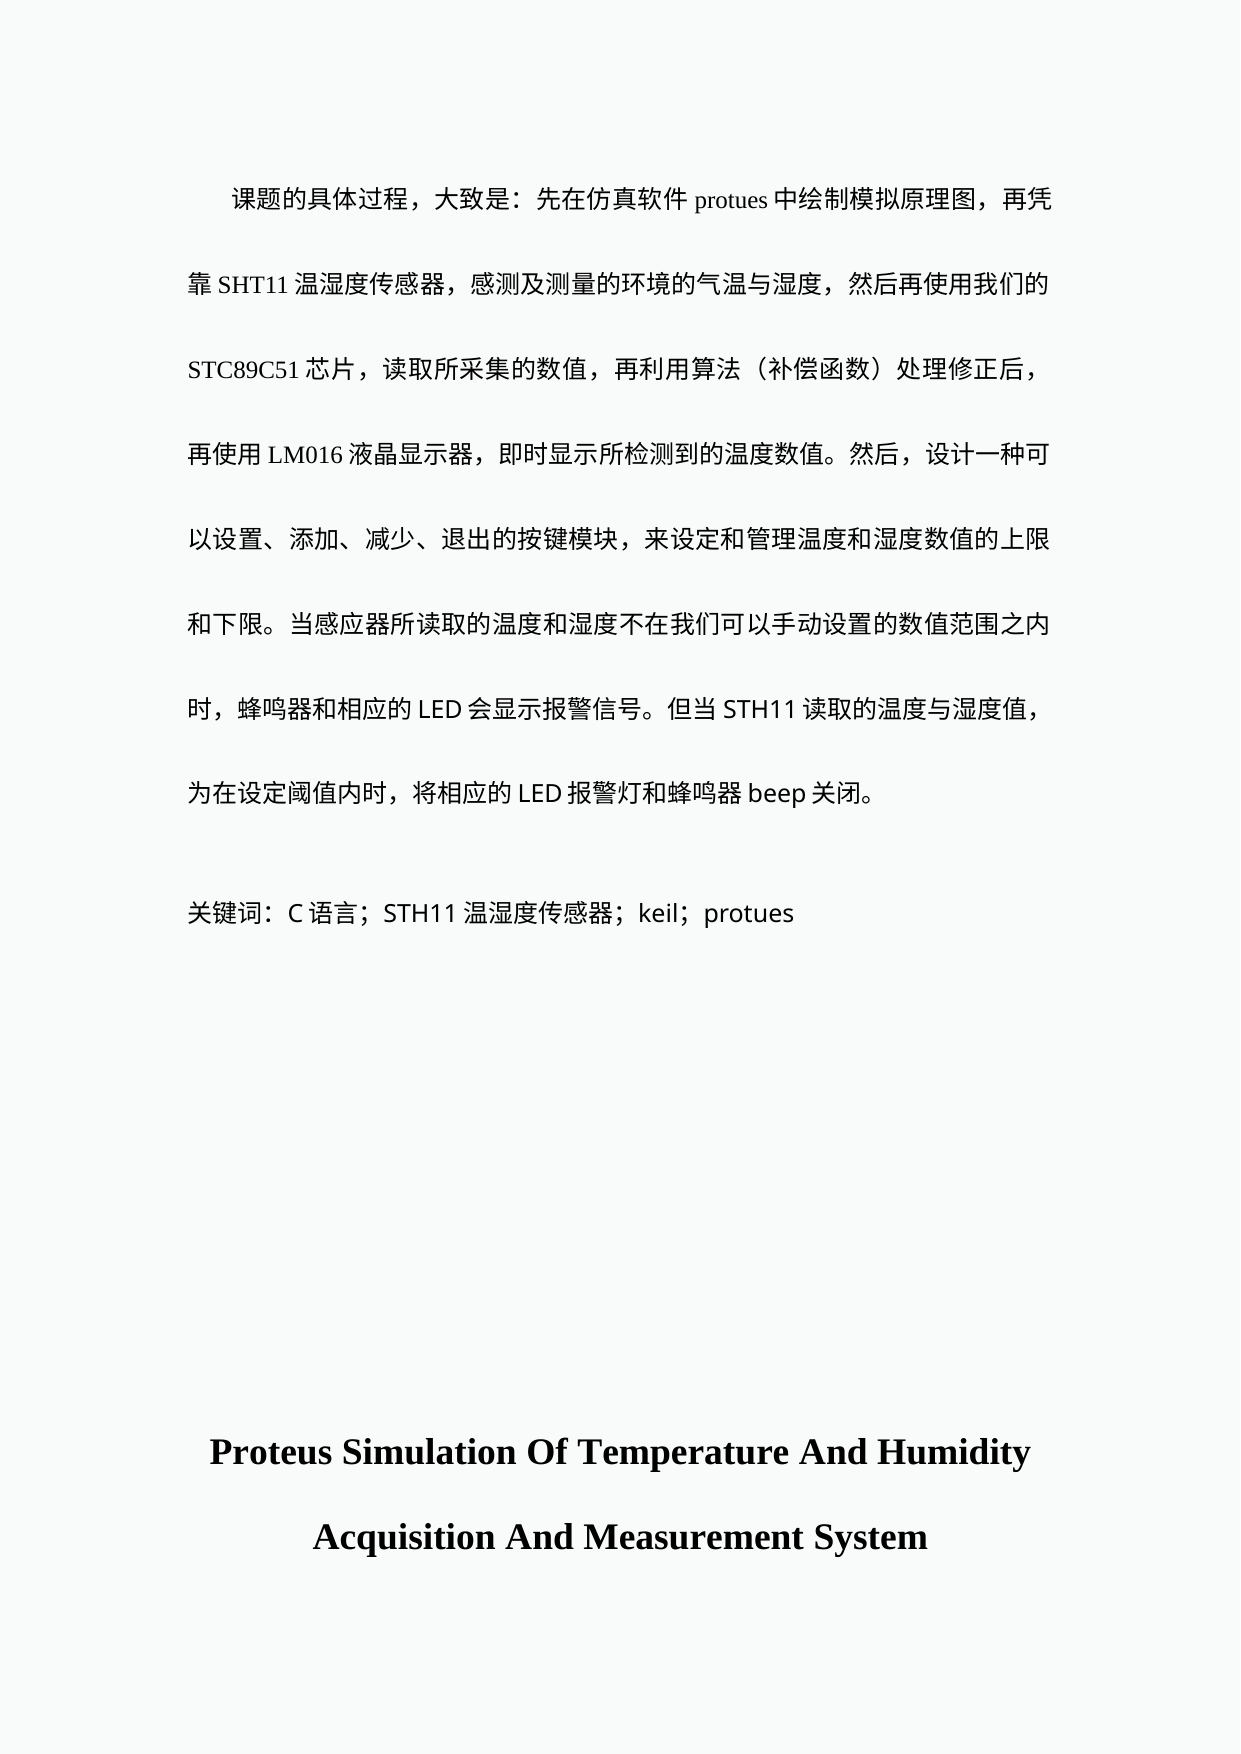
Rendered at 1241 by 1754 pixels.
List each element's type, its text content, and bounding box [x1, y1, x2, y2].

text 课题的具体过程，大致是：先在仿真软件protues中绘制模拟原理图，再凭靠SHT11温湿度传感器，感测及测量的环境的气温与湿度，然后再使用我们的STC89C51芯片，读取所采集的数值，再利用算法（补偿函数）处理修正后，再使用LM016液晶显示器，即时显示所检测到的温度数值。然后，设计一种可以设置、添加、减少、退出的按键模块，来设定和管理温度和湿度数值的上限和下限。当感应器所读取的温度和湿度不在我们可以手动设置的数值范围之内时，蜂鸣器和相应的LED会显示报警信号。但当STH11读取的温度与湿度值，为在设定阈值内时，将相应的LED报警灯和蜂鸣器beep关闭。 [187, 164, 1053, 826]
text 关键词：C语言；STH11温湿度传感器；keil；protues [187, 877, 1053, 945]
text Proteus Simulation Of Temperature And Humidity Acquisition And Measurement System [187, 1417, 1053, 1570]
